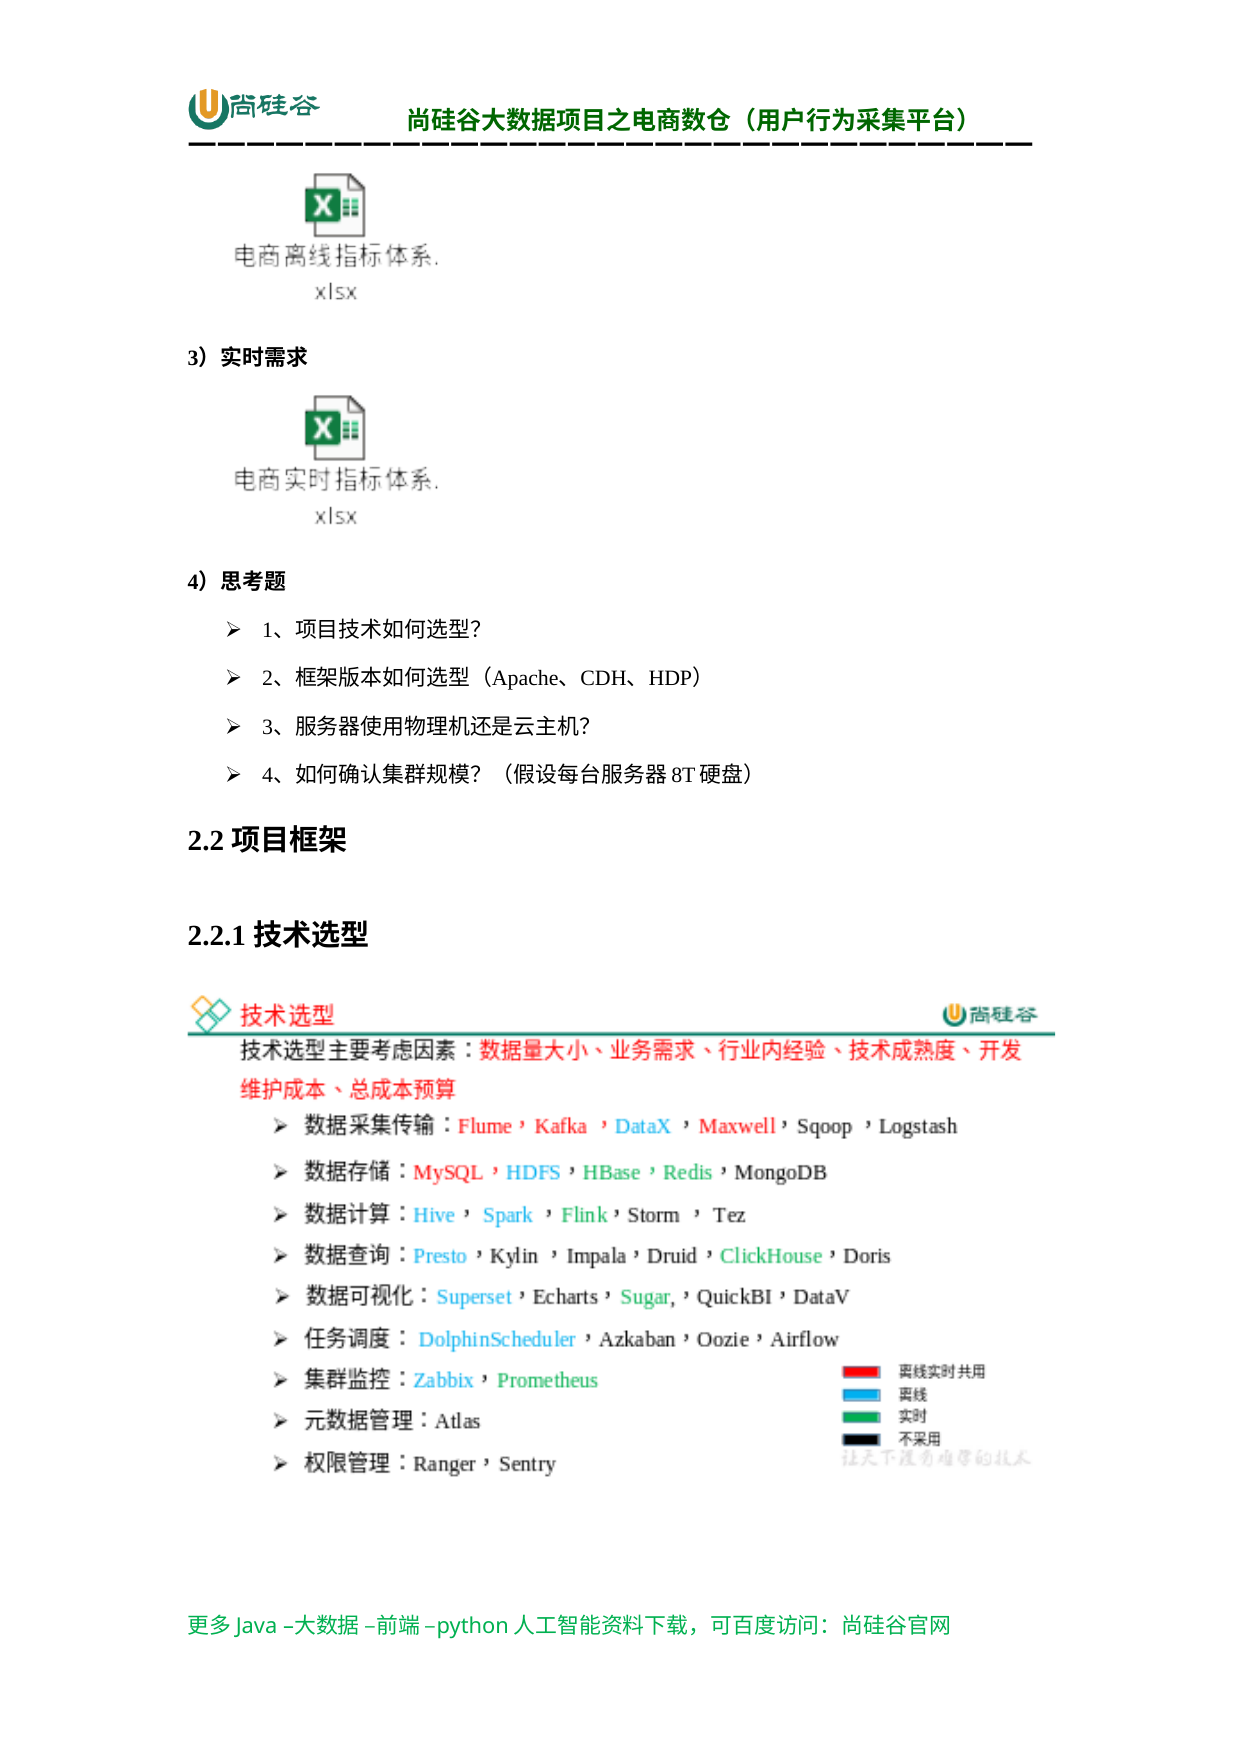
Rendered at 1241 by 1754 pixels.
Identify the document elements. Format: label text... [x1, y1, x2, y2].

subtitle 2.2 项目框架 [187, 805, 1053, 870]
list 3、服务器使用物理机还是云主机？ [225, 708, 1053, 741]
text 4）思考题 [187, 563, 1053, 596]
list 4、如何确认集群规模？（假设每台服务器8T硬盘） [225, 757, 1053, 789]
text 3）实时需求 [187, 340, 1053, 372]
subtitle 2.2.1 技术选型 [187, 900, 1053, 965]
list 2、框架版本如何选型（Apache、CDH、HDP） [225, 660, 1053, 692]
list 1、项目技术如何选型？ [225, 612, 1053, 644]
